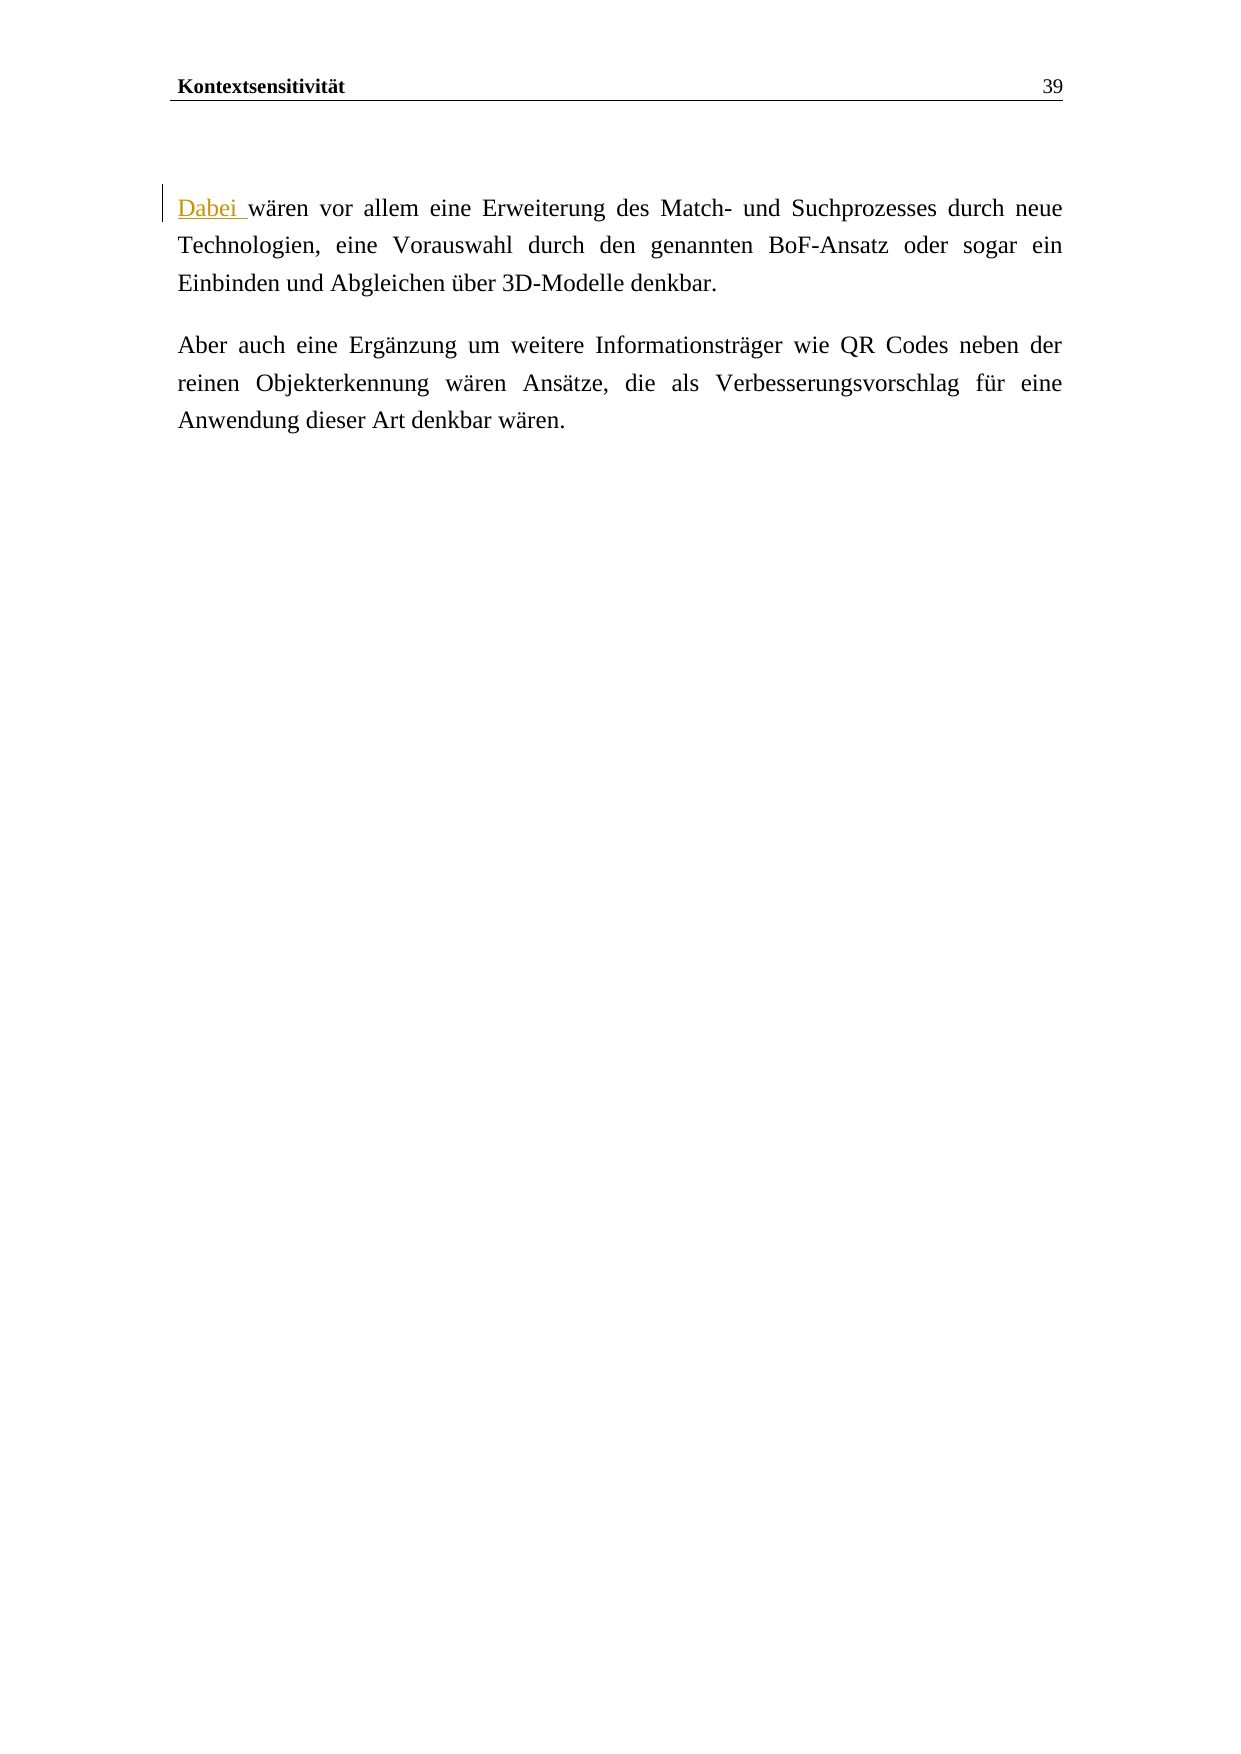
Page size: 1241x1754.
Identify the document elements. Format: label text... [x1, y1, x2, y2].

text wären vor allem eine Erweiterung des Match- und Suchprozesses durch neue Technologien, eine Vorauswahl durch den genannten BoF-Ansatz oder sogar ein Einbinden und Abgleichen über 3D-Modelle denkbar. [177, 184, 1063, 297]
text Aber auch eine Ergänzung um weitere Informationsträger wie QR Codes neben der reinen Objekterkennung wären Ansätze, die als Verbesserungsvorschlag für eine Anwendung dieser Art denkbar wären. [177, 322, 1063, 434]
